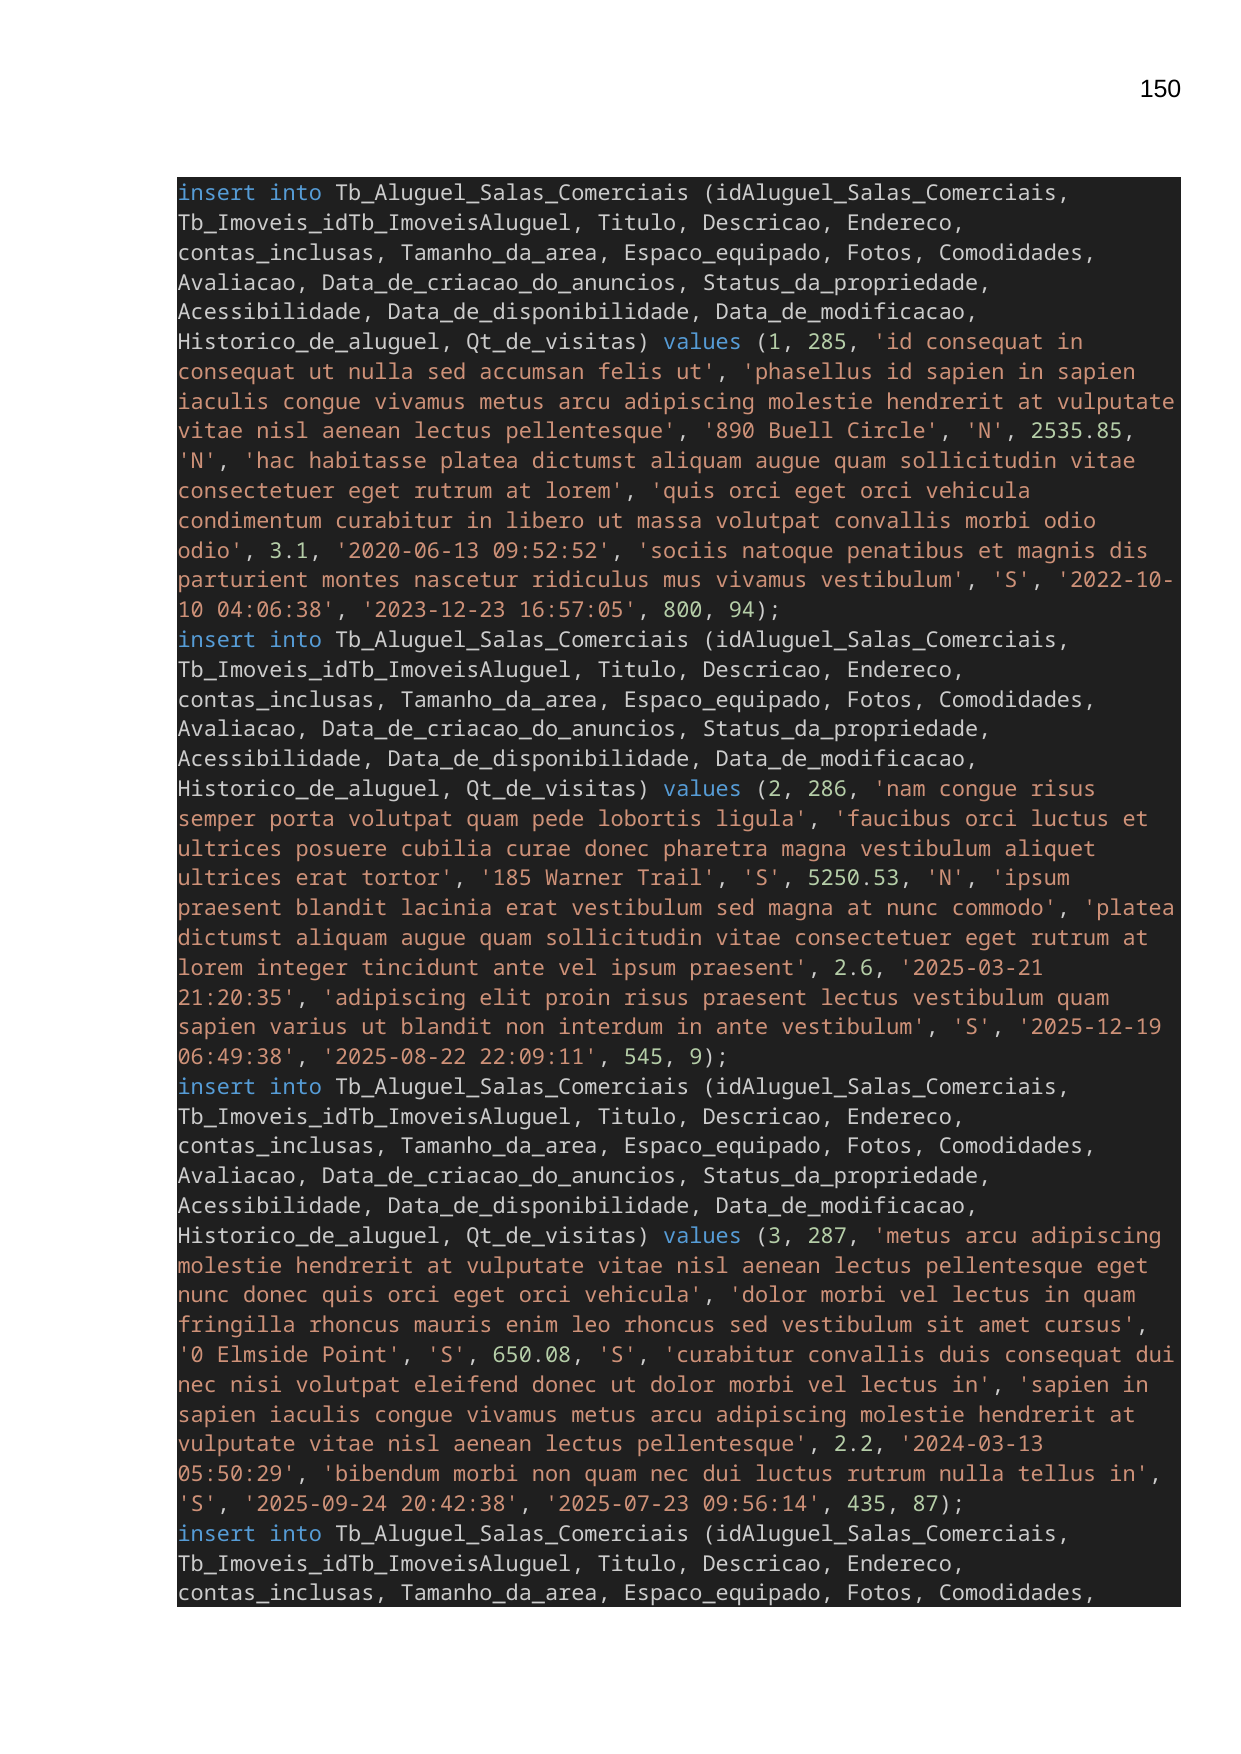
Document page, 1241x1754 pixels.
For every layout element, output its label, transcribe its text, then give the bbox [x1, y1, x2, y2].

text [177, 1518, 1181, 1607]
text insert into Tb_Aluguel_Salas_Comerciais (idAluguel_Salas_Comerciais, Tb_Imoveis_idTb_ImoveisAluguel, Titulo, Descricao, Endereco, contas_inclusas, Tamanho_da_area, Espaco_equipado, Fotos, Comodidades, Avaliacao, Data_de_criacao_do_anuncios, Status_da_propriedade, Acessibilidade, Data_de_disponibilidade, Data_de_modificacao, Historico_de_aluguel, Qt_de_visitas) values (2, 286, 'nam congue risus semper porta volutpat quam pede lobortis ligula', 'faucibus orci luctus et ultrices posuere cubilia curae donec pharetra magna vestibulum aliquet ultrices erat tortor', '185 Warner Trail', 'S', 5250.53, 'N', 'ipsum praesent blandit lacinia erat vestibulum sed magna at nunc commodo', 'platea dictumst aliquam augue quam sollicitudin vitae consectetuer eget rutrum at lorem integer tincidunt ante vel ipsum praesent', 2.6, '2025-03-21 21:20:35', 'adipiscing elit proin risus praesent lectus vestibulum quam sapien varius ut blandit non interdum in ante vestibulum', 'S', '2025-12-19 06:49:38', '2025-08-22 22:09:11', 545, 9); [177, 624, 1181, 1071]
text insert into Tb_Aluguel_Salas_Comerciais (idAluguel_Salas_Comerciais, Tb_Imoveis_idTb_ImoveisAluguel, Titulo, Descricao, Endereco, contas_inclusas, Tamanho_da_area, Espaco_equipado, Fotos, Comodidades, Avaliacao, Data_de_criacao_do_anuncios, Status_da_propriedade, Acessibilidade, Data_de_disponibilidade, Data_de_modificacao, Historico_de_aluguel, Qt_de_visitas) values (3, 287, 'metus arcu adipiscing molestie hendrerit at vulputate vitae nisl aenean lectus pellentesque eget nunc donec quis orci eget orci vehicula', 'dolor morbi vel lectus in quam fringilla rhoncus mauris enim leo rhoncus sed vestibulum sit amet cursus', '0 Elmside Point', 'S', 650.08, 'S', 'curabitur convallis duis consequat dui nec nisi volutpat eleifend donec ut dolor morbi vel lectus in', 'sapien in sapien iaculis congue vivamus metus arcu adipiscing molestie hendrerit at vulputate vitae nisl aenean lectus pellentesque', 2.2, '2024-03-13 05:50:29', 'bibendum morbi non quam nec dui luctus rutrum nulla tellus in', 'S', '2025-09-24 20:42:38', '2025-07-23 09:56:14', 435, 87); [177, 1071, 1181, 1518]
text insert into Tb_Aluguel_Salas_Comerciais (idAluguel_Salas_Comerciais, Tb_Imoveis_idTb_ImoveisAluguel, Titulo, Descricao, Endereco, contas_inclusas, Tamanho_da_area, Espaco_equipado, Fotos, Comodidades, Avaliacao, Data_de_criacao_do_anuncios, Status_da_propriedade, Acessibilidade, Data_de_disponibilidade, Data_de_modificacao, Historico_de_aluguel, Qt_de_visitas) values (1, 285, 'id consequat in consequat ut nulla sed accumsan felis ut', 'phasellus id sapien in sapien iaculis congue vivamus metus arcu adipiscing molestie hendrerit at vulputate vitae nisl aenean lectus pellentesque', '890 Buell Circle', 'N', 2535.85, 'N', 'hac habitasse platea dictumst aliquam augue quam sollicitudin vitae consectetuer eget rutrum at lorem', 'quis orci eget orci vehicula condimentum curabitur in libero ut massa volutpat convallis morbi odio odio', 3.1, '2020-06-13 09:52:52', 'sociis natoque penatibus et magnis dis parturient montes nascetur ridiculus mus vivamus vestibulum', 'S', '2022-10-10 04:06:38', '2023-12-23 16:57:05', 800, 94); [177, 177, 1181, 624]
